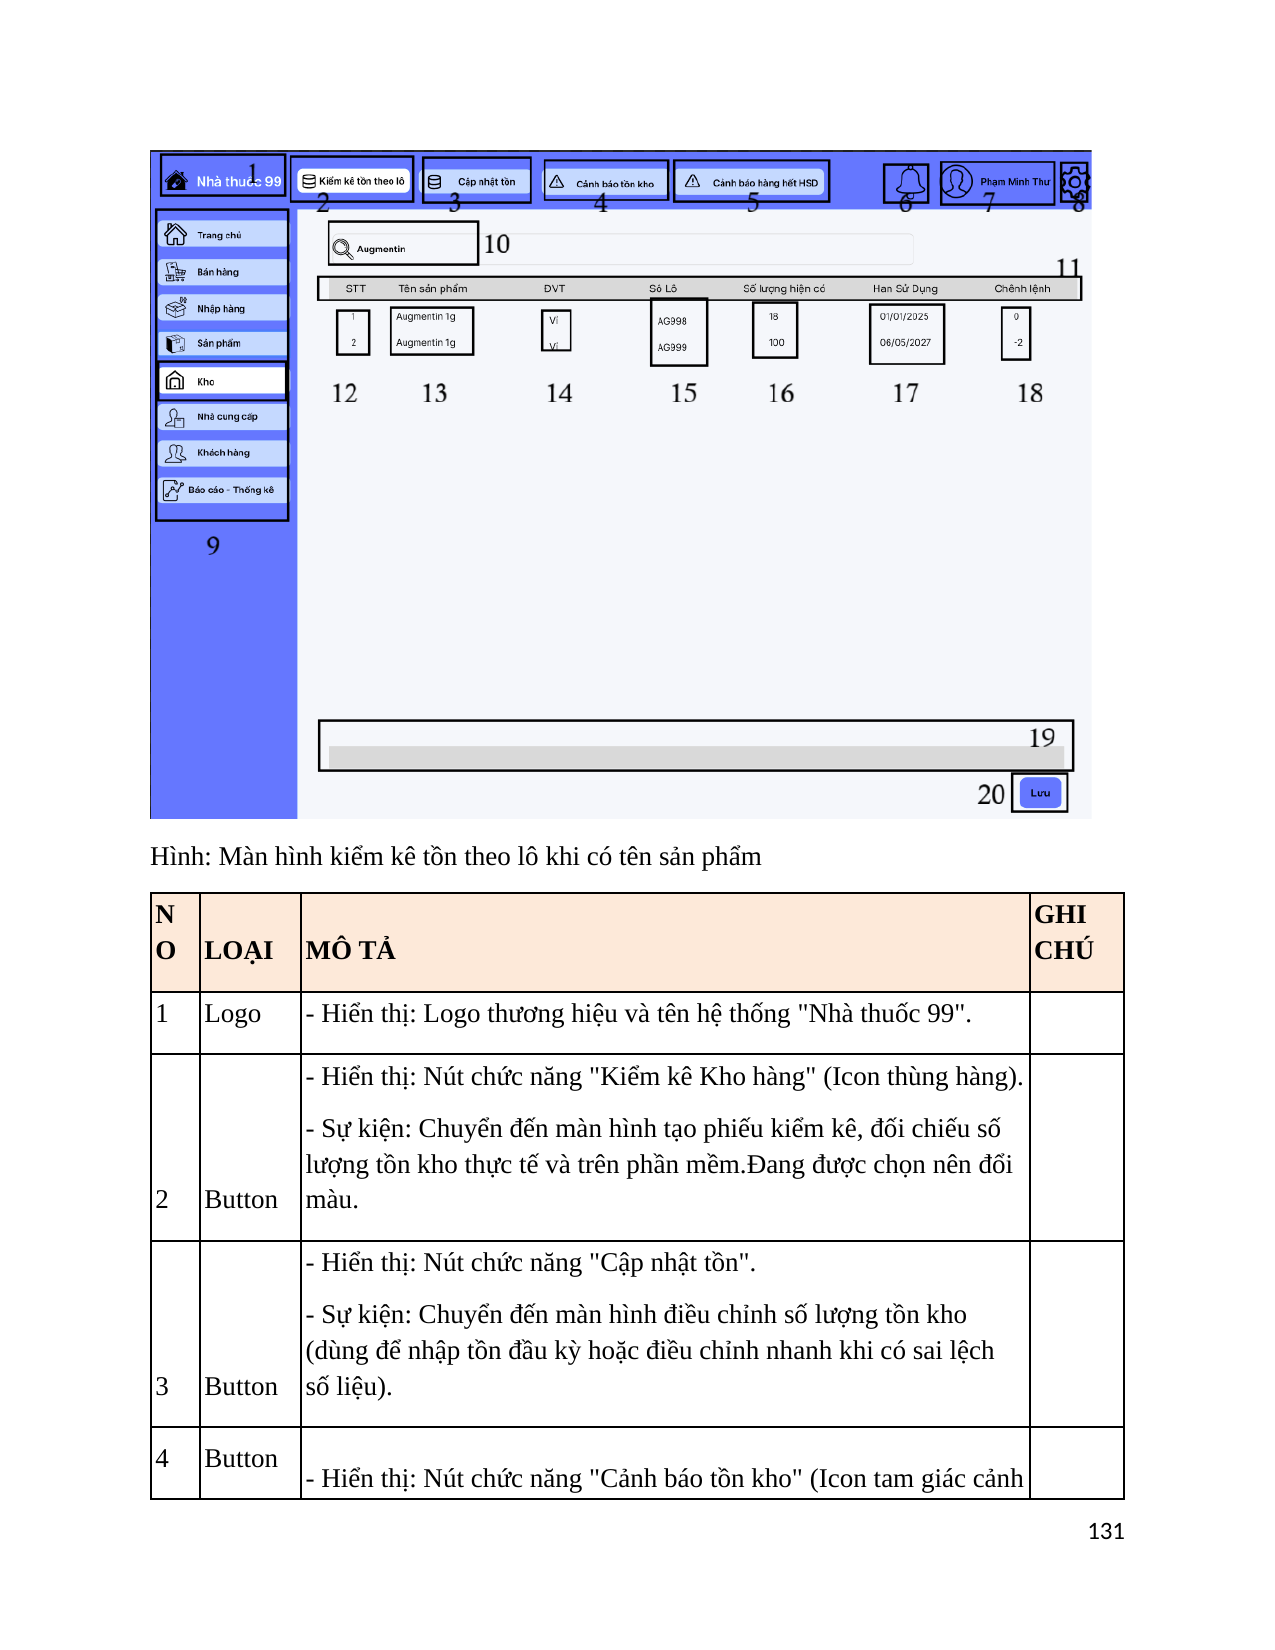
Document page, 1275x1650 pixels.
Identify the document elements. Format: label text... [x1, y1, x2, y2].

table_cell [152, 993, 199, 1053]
text Hình: Màn hình kiểm kê tồn theo lô khi có tên sản phẩm [150, 840, 1125, 871]
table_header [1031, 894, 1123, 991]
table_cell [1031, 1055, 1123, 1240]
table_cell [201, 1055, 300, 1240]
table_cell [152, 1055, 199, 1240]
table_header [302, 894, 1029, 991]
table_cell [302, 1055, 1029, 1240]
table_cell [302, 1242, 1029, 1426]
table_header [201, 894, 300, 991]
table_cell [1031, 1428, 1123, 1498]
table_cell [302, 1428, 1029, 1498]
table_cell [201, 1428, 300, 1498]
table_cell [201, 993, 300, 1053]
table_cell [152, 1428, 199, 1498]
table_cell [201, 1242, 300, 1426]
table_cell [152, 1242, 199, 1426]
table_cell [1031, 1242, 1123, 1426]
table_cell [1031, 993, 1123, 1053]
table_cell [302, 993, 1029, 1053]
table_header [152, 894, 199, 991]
picture [150, 150, 1092, 819]
